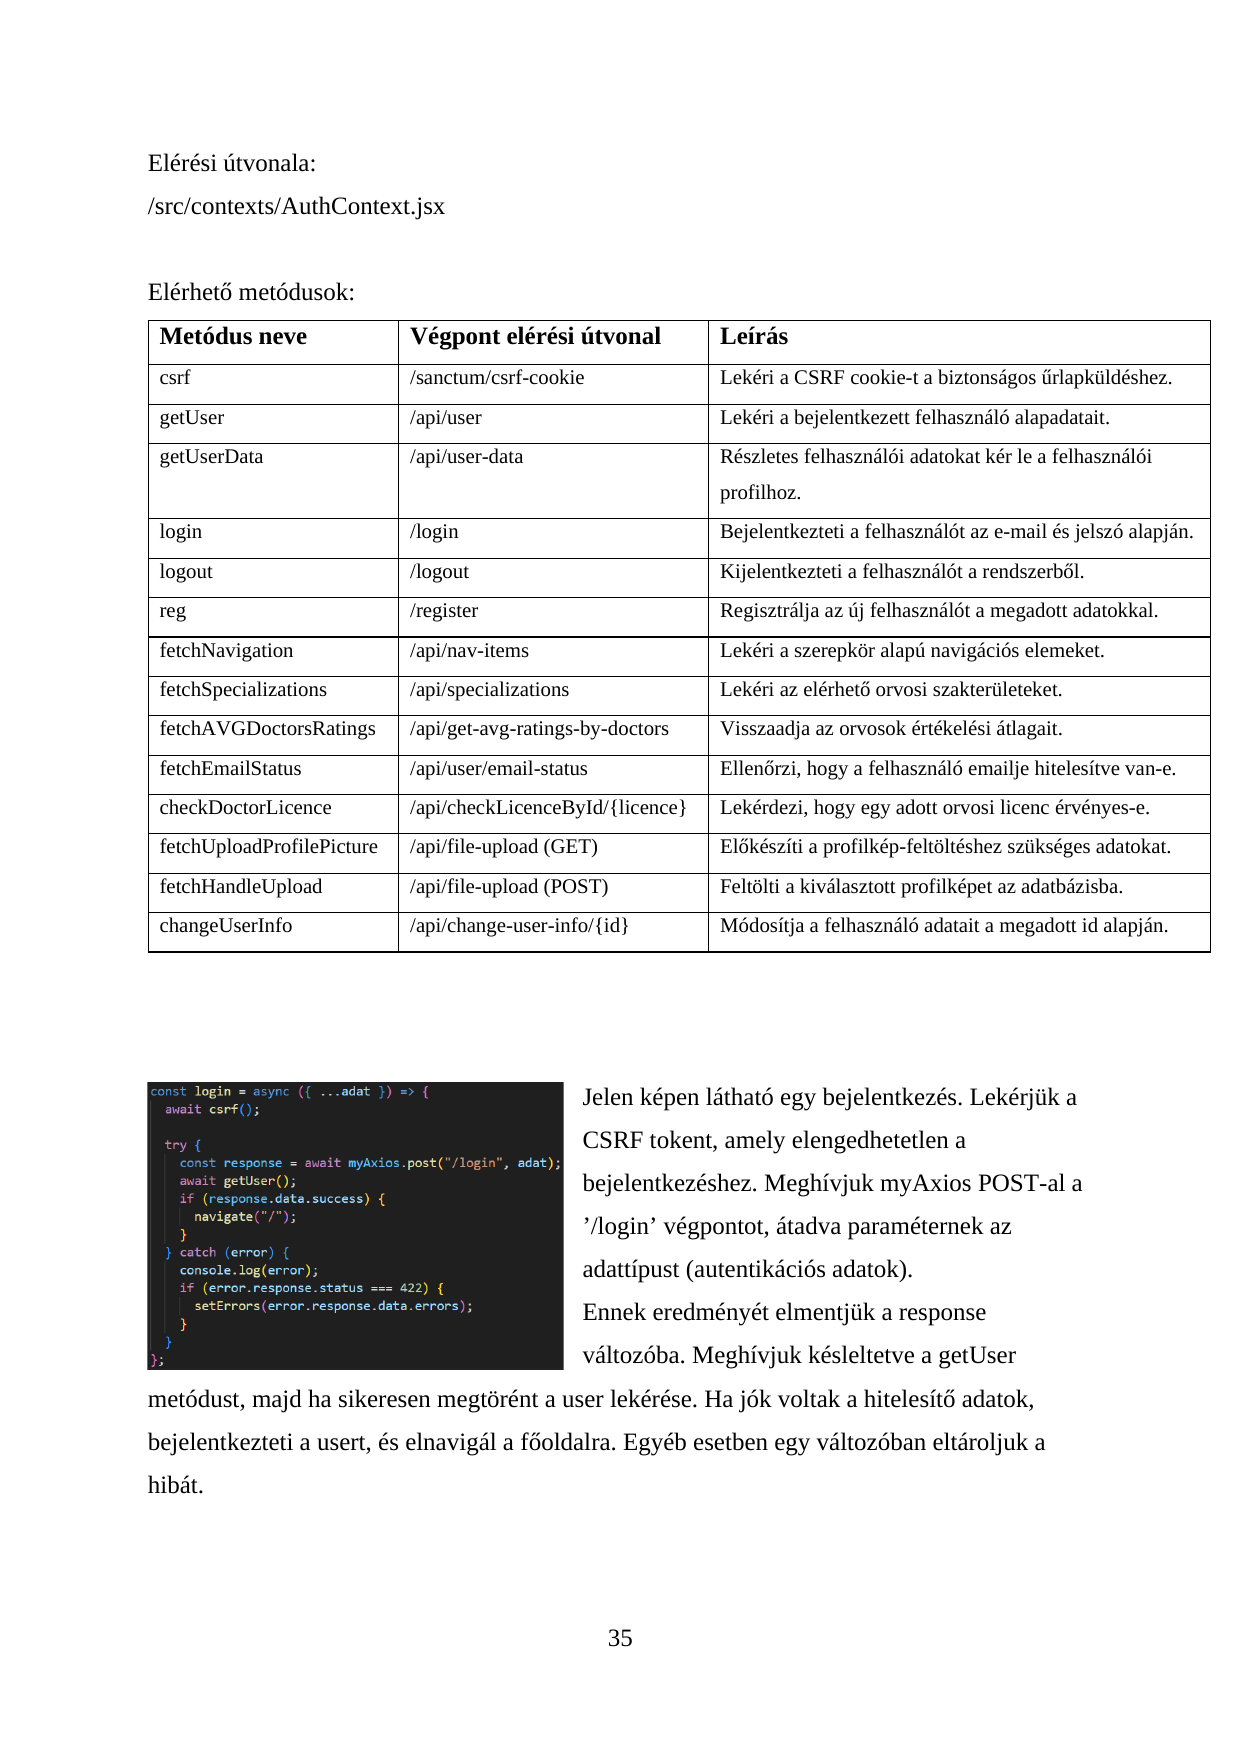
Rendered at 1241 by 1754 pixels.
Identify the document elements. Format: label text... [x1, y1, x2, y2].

table_cell /login [399, 519, 708, 558]
table_cell /api/user [399, 405, 708, 443]
text Elérési útvonala: /src/contexts/AuthContext.jsx [148, 148, 1093, 219]
table_cell /logout [399, 559, 708, 597]
table_cell Feltölti a kiválasztott profilképet az adatbázisba. [709, 874, 1210, 912]
table_cell /api/get-avg-ratings-by-doctors [399, 716, 708, 754]
text Ennek eredményét elmentjük a response változóba. Meghívjuk késleltetve a getUser metódust, majd ha sikeresen megtörént a user lekérése. Ha jók voltak a hitelesítő adatok, bejelentkezteti a usert, és elnavigál a főoldalra. Egyéb esetben egy változóban eltároljuk a hibát. [148, 1297, 1093, 1499]
table_cell login [149, 519, 398, 558]
table_cell Lekéri a szerepkör alapú navigációs elemeket. [709, 638, 1210, 676]
table_cell Kijelentkezteti a felhasználót a rendszerből. [709, 559, 1210, 597]
table_header Metódus neve [149, 321, 398, 364]
table_cell getUserData [149, 444, 398, 518]
table_cell Visszaadja az orvosok értékelési átlagait. [709, 716, 1210, 754]
table_cell /sanctum/csrf-cookie [399, 365, 708, 403]
table_cell logout [149, 559, 398, 597]
table_cell Lekéri a CSRF cookie-t a biztonságos űrlapküldéshez. [709, 365, 1210, 403]
table_cell /api/nav-items [399, 638, 708, 676]
table_cell fetchAVGDoctorsRatings [149, 716, 398, 754]
table_cell csrf [149, 365, 398, 403]
table_cell fetchEmailStatus [149, 756, 398, 794]
text Elérhető metódusok: [148, 277, 1093, 306]
table_cell Bejelentkezteti a felhasználót az e-mail és jelszó alapján. [709, 519, 1210, 558]
table_cell Ellenőrzi, hogy a felhasználó emailje hitelesítve van-e. [709, 756, 1210, 794]
table_cell Módosítja a felhasználó adatait a megadott id alapján. [709, 913, 1210, 951]
table_cell /api/checkLicenceById/{licence} [399, 795, 708, 833]
text Jelen képen látható egy bejelentkezés. Lekérjük a CSRF tokent, amely elengedhetetlen a bejelentkezéshez. Meghívjuk myAxios POST-al a ’/login’ végpontot, átadva paraméternek az adattípust (autentikációs adatok). [564, 1082, 1093, 1283]
table_cell fetchNavigation [149, 638, 398, 676]
table_cell checkDoctorLicence [149, 795, 398, 833]
table_cell changeUserInfo [149, 913, 398, 951]
table_cell reg [149, 598, 398, 636]
table_cell Előkészíti a profilkép-feltöltéshez szükséges adatokat. [709, 834, 1210, 873]
table_cell Lekéri az elérhető orvosi szakterületeket. [709, 677, 1210, 715]
table_header Végpont elérési útvonal [399, 321, 708, 364]
picture [147, 1082, 564, 1370]
table_cell Részletes felhasználói adatokat kér le a felhasználói profilhoz. [709, 444, 1210, 518]
table_cell fetchHandleUpload [149, 874, 398, 912]
table_cell getUser [149, 405, 398, 443]
table_cell Lekérdezi, hogy egy adott orvosi licenc érvényes-e. [709, 795, 1210, 833]
table_cell /api/change-user-info/{id} [399, 913, 708, 951]
table_cell fetchUploadProfilePicture [149, 834, 398, 873]
table_cell fetchSpecializations [149, 677, 398, 715]
table_cell /api/file-upload (POST) [399, 874, 708, 912]
table_cell /api/user/email-status [399, 756, 708, 794]
table_cell /api/file-upload (GET) [399, 834, 708, 873]
table_cell /api/user-data [399, 444, 708, 518]
table_cell Lekéri a bejelentkezett felhasználó alapadatait. [709, 405, 1210, 443]
table_cell /api/specializations [399, 677, 708, 715]
table_header Leírás [709, 321, 1210, 364]
table_cell Regisztrálja az új felhasználót a megadott adatokkal. [709, 598, 1210, 636]
table_cell /register [399, 598, 708, 636]
